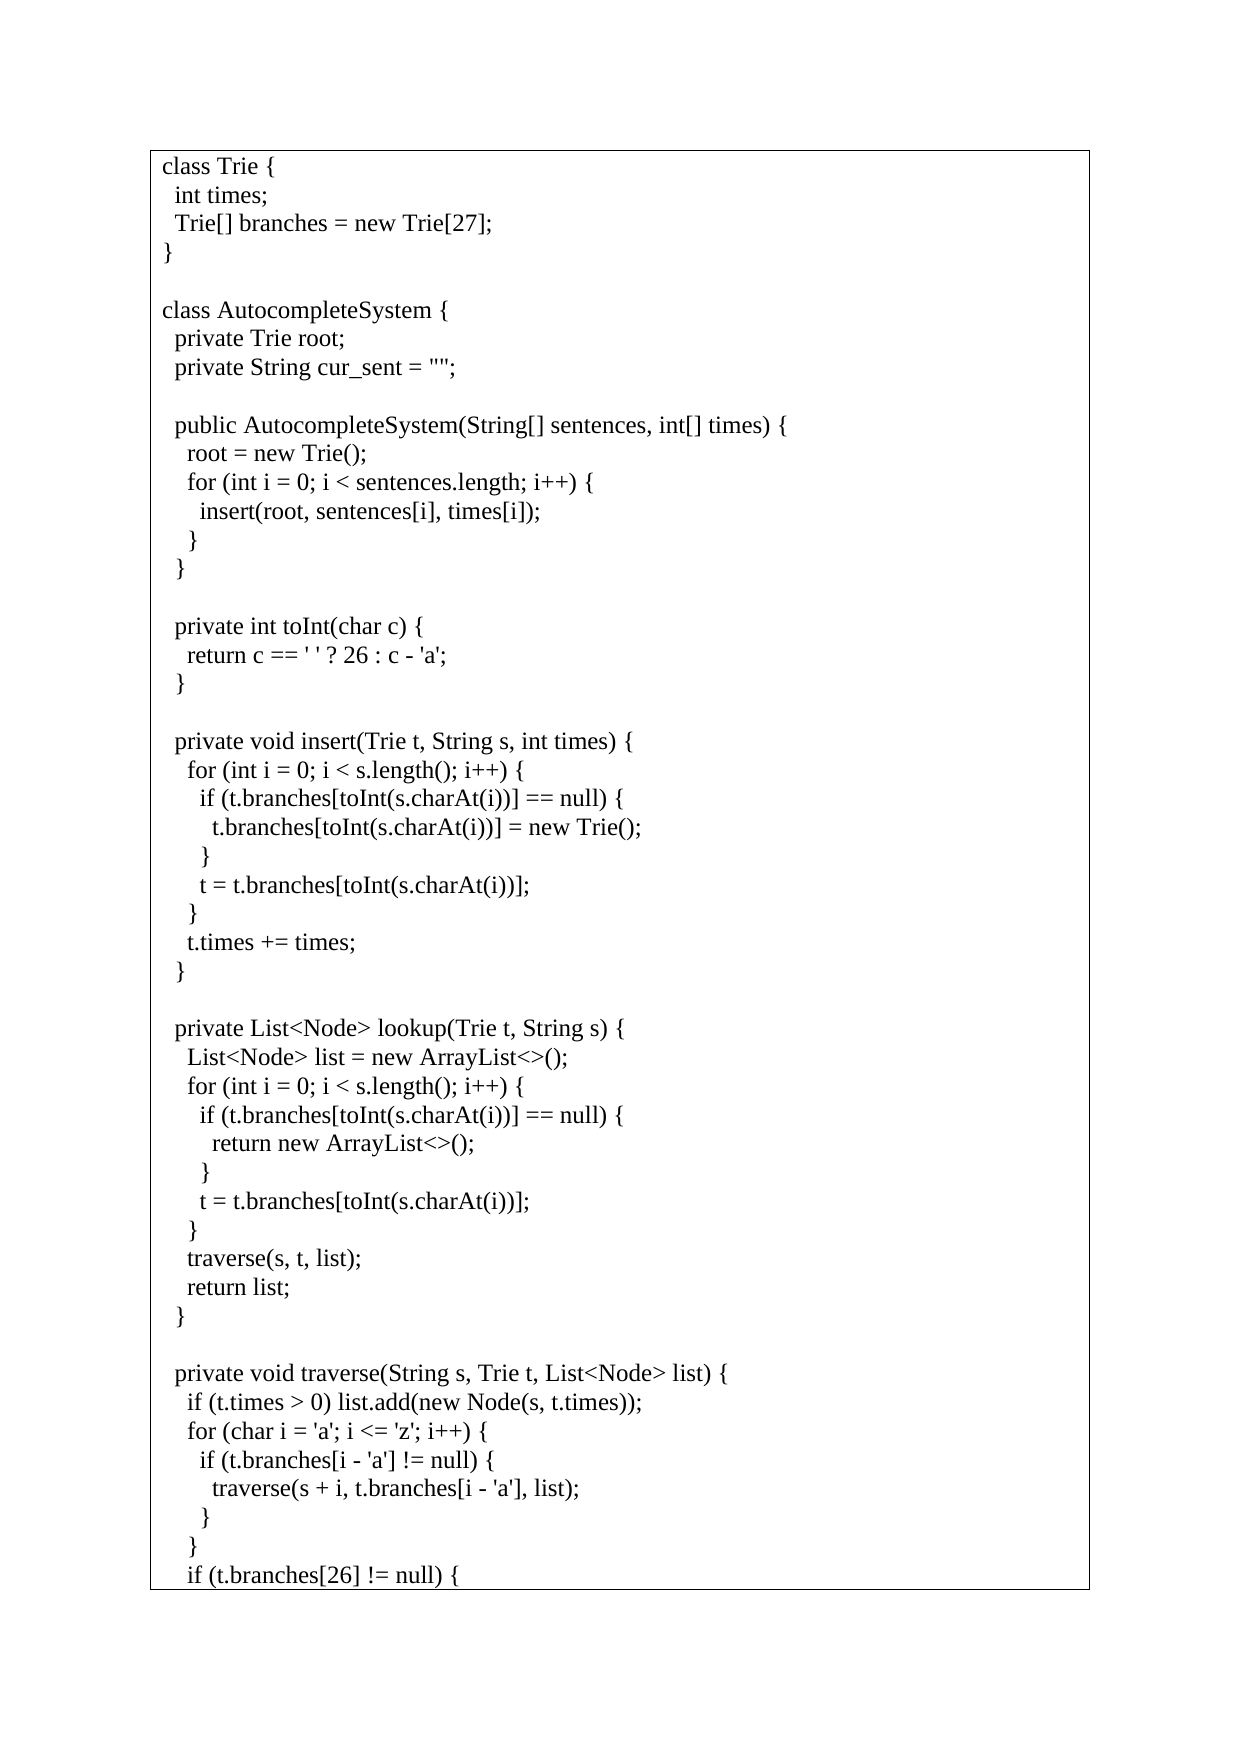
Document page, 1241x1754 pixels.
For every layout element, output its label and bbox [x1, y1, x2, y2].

table_header [151, 151, 1089, 1588]
